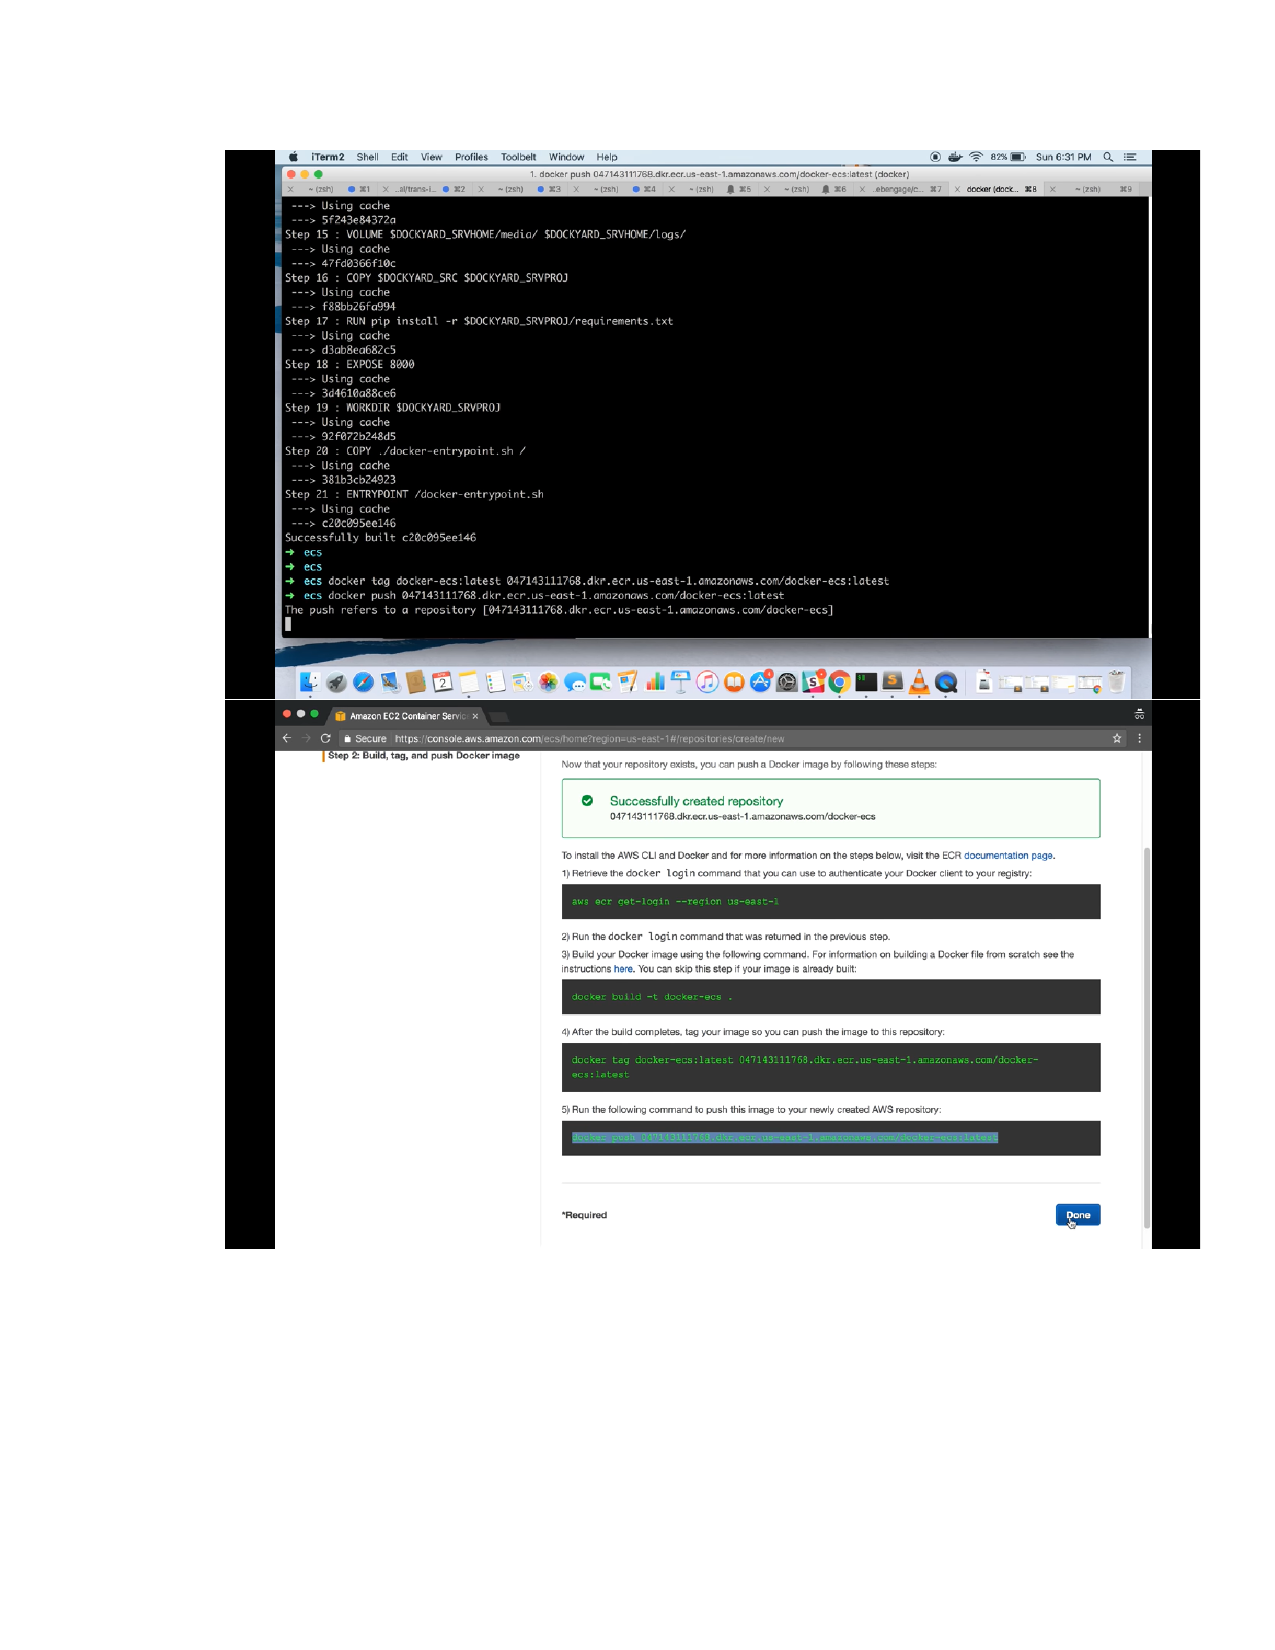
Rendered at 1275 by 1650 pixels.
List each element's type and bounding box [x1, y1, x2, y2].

picture [225, 150, 1200, 699]
picture [225, 700, 1200, 1249]
